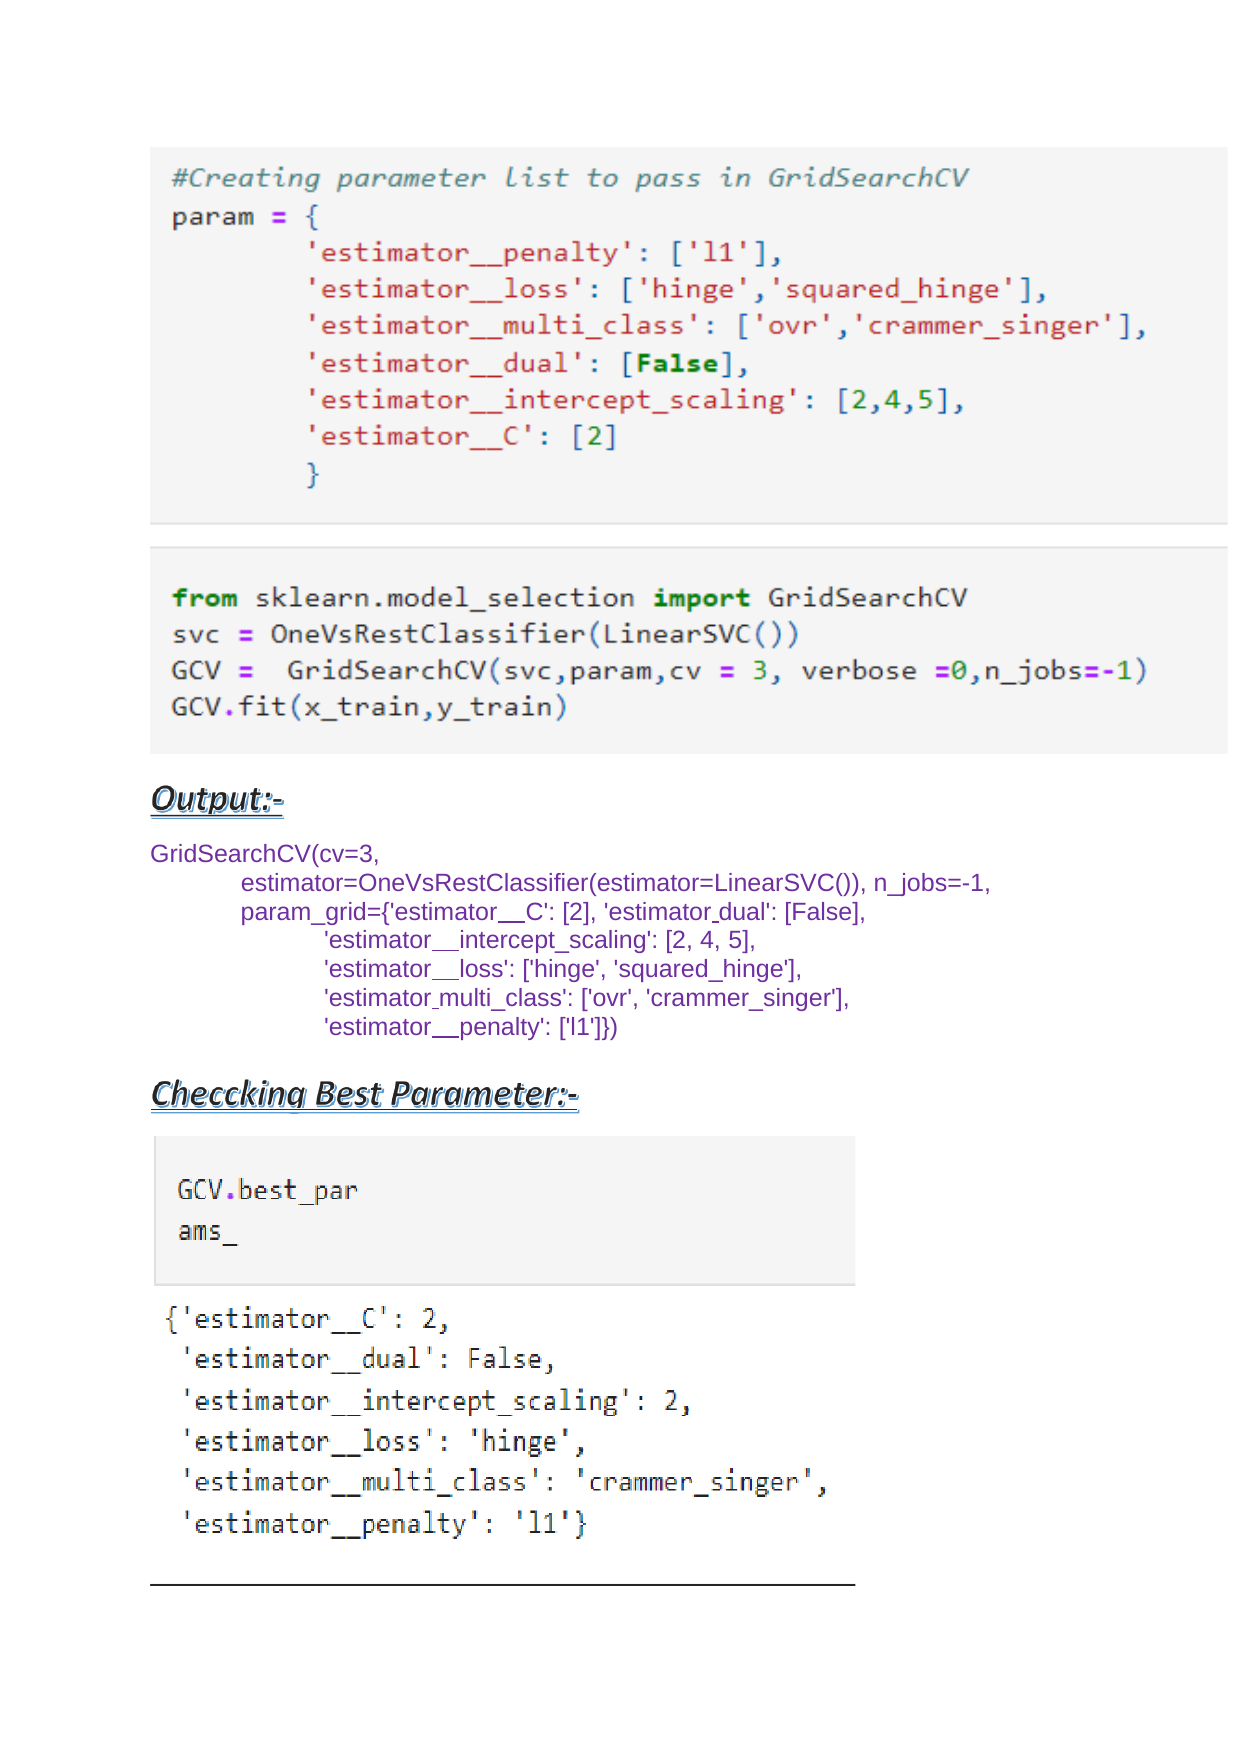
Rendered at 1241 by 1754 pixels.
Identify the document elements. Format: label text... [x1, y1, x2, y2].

text GridSearchCV(cv=3, estimator=OneVsRestClassifier(estimator=LinearSVC()), n_jobs=-1, [150, 839, 1013, 896]
text param_grid={'estimator C': [2], 'estimator dual': [False], 'estimator intercept_scaling': [2, 4, 5], [240, 896, 871, 954]
picture [150, 1136, 856, 1586]
text 'estimator loss': ['hinge', 'squared_hinge'], 'estimator multi_class': ['ovr', 'crammer_singer'], 'estimator penalty': ['l1']}) [324, 954, 871, 1040]
picture [149, 784, 285, 819]
picture [150, 147, 1228, 754]
picture [151, 1078, 579, 1109]
